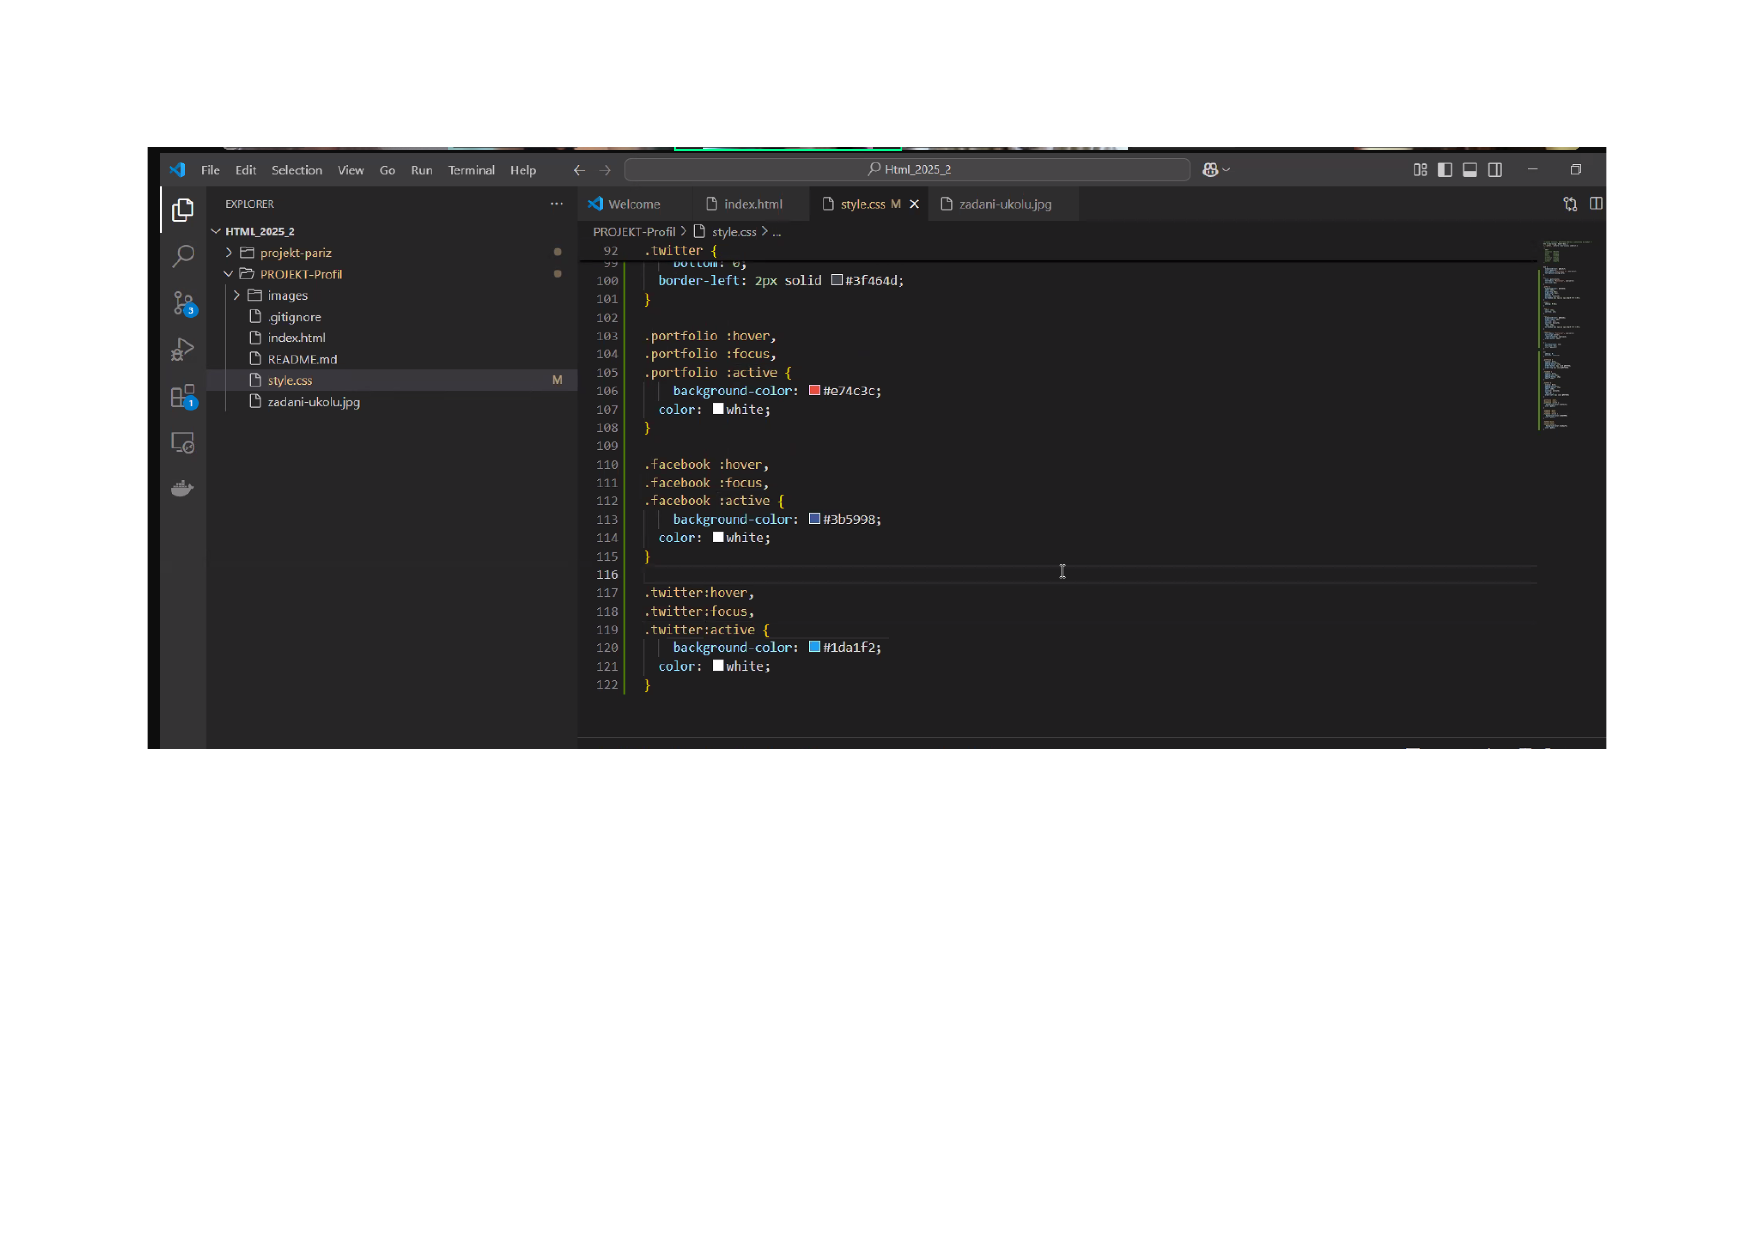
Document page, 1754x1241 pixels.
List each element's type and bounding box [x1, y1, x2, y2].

picture [147, 147, 1607, 749]
